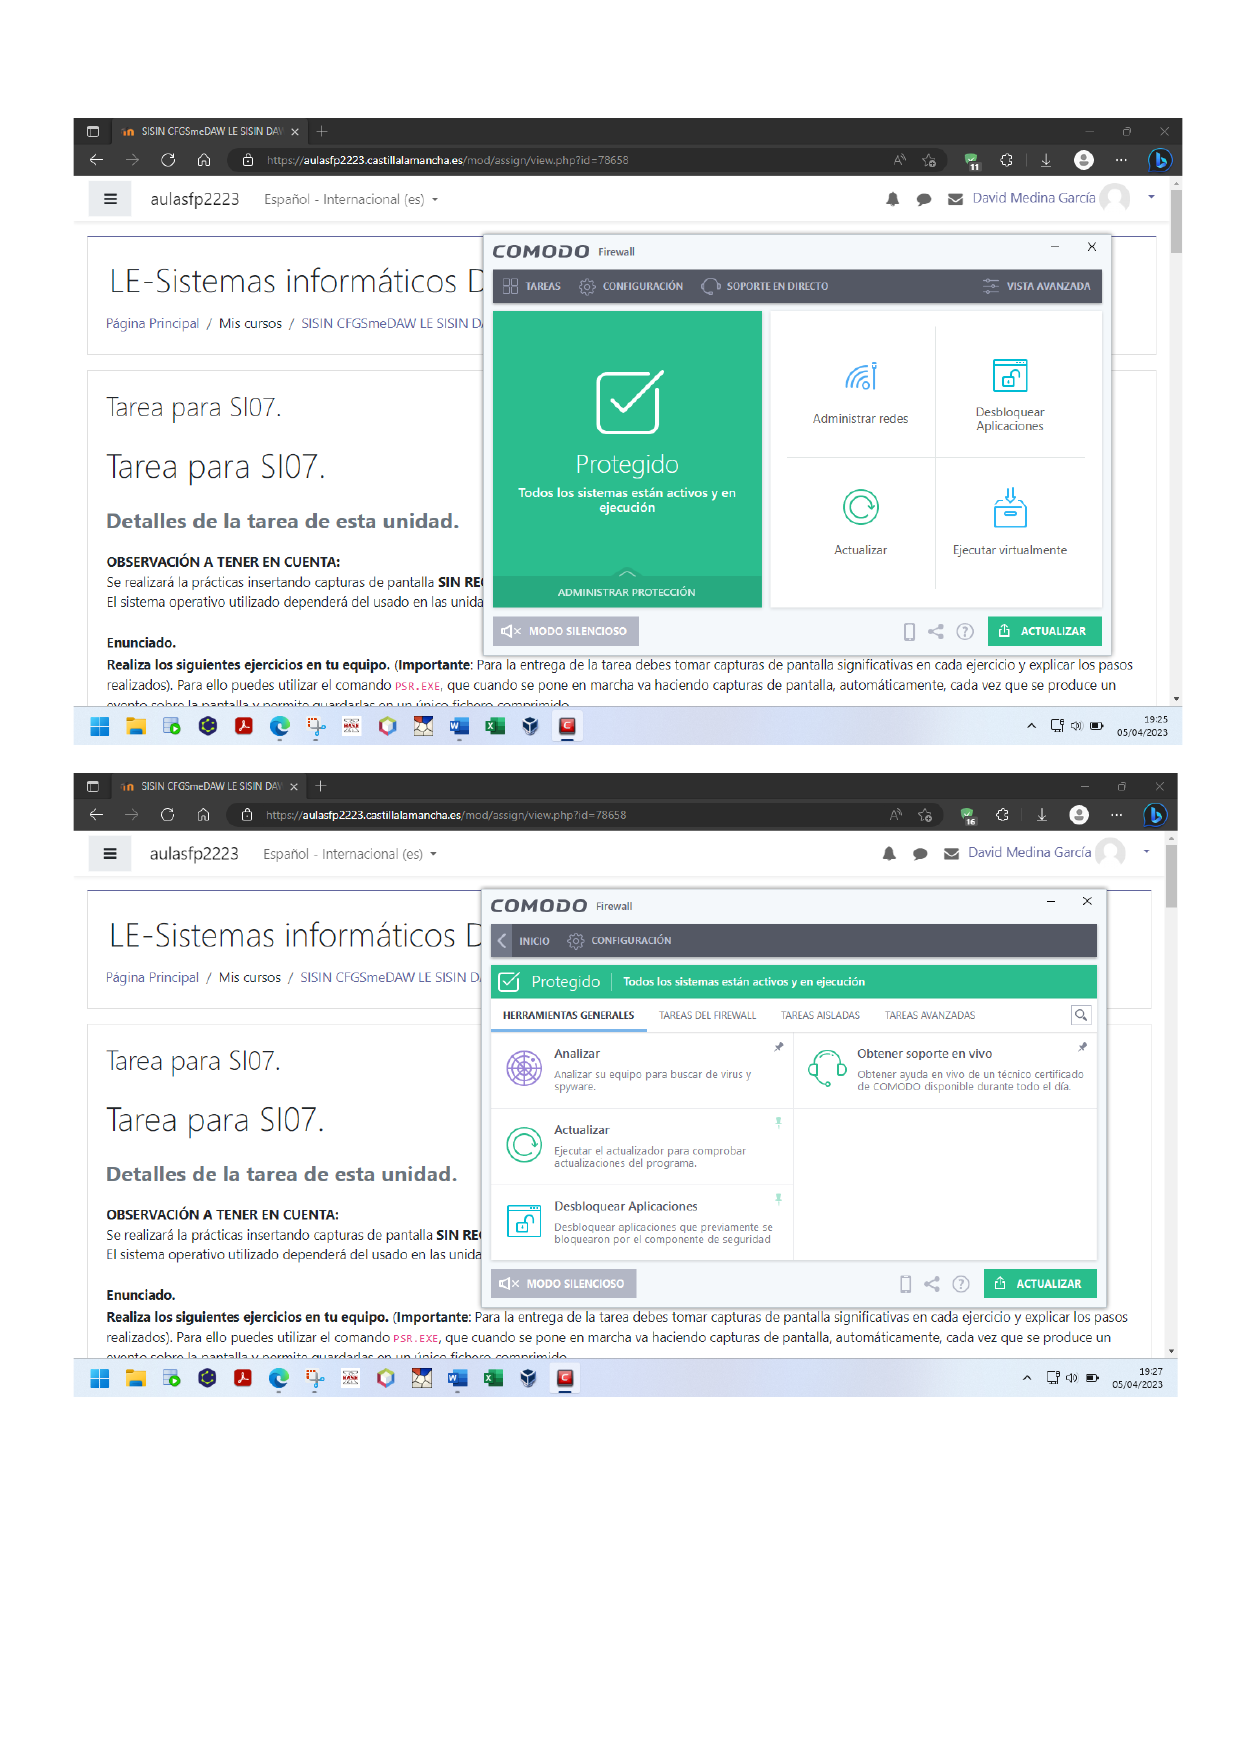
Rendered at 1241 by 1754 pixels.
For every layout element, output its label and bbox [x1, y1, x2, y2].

picture [73, 773, 1178, 1397]
picture [73, 118, 1183, 745]
